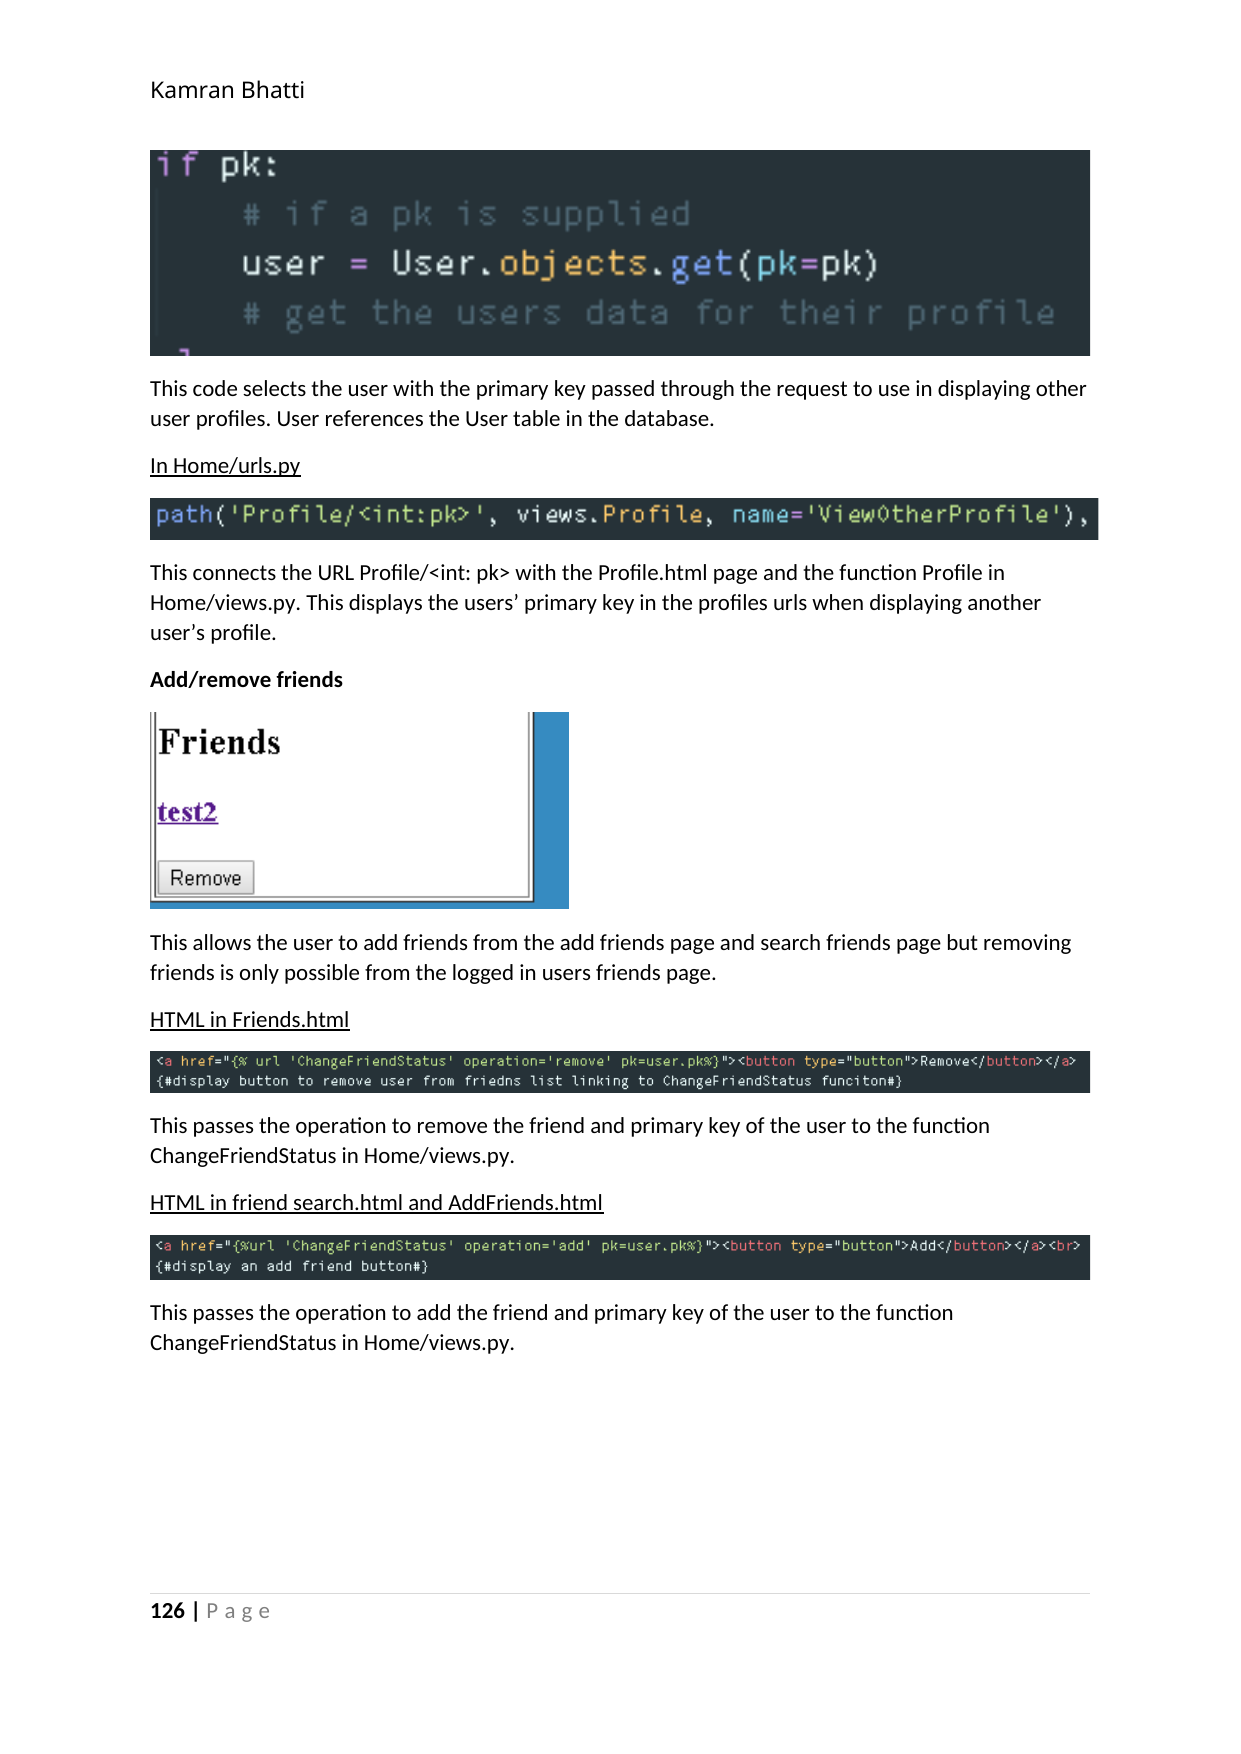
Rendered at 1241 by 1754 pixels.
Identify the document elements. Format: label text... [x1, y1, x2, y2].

picture [150, 1051, 1091, 1093]
text HTML in friend search.html and AddFriends.html [150, 1188, 1090, 1216]
picture [150, 150, 1091, 356]
picture [150, 712, 569, 909]
text This code selects the user with the primary key passed through the request to use in displaying other user profiles. User references the User table in the database. [150, 374, 1090, 432]
text In Home/urls.py [150, 451, 1090, 479]
text This allows the user to add friends from the add friends page and search friends page but removing friends is only possible from the logged in users friends page. [150, 928, 1090, 986]
picture [150, 498, 1099, 540]
text This connects the URL Profile/<int: pk> with the Profile.html page and the function Profile in Home/views.py. This displays the users’ primary key in the profiles urls when displaying another user’s profile. [150, 558, 1090, 646]
text This passes the operation to add the friend and primary key of the user to the function ChangeFriendStatus in Home/views.py. [150, 1298, 1090, 1356]
picture [150, 1235, 1091, 1280]
text This passes the operation to remove the friend and primary key of the user to the function ChangeFriendStatus in Home/views.py. [150, 1111, 1090, 1169]
text Add/remove friends [150, 665, 1090, 693]
text HTML in Friends.html [150, 1005, 1090, 1033]
